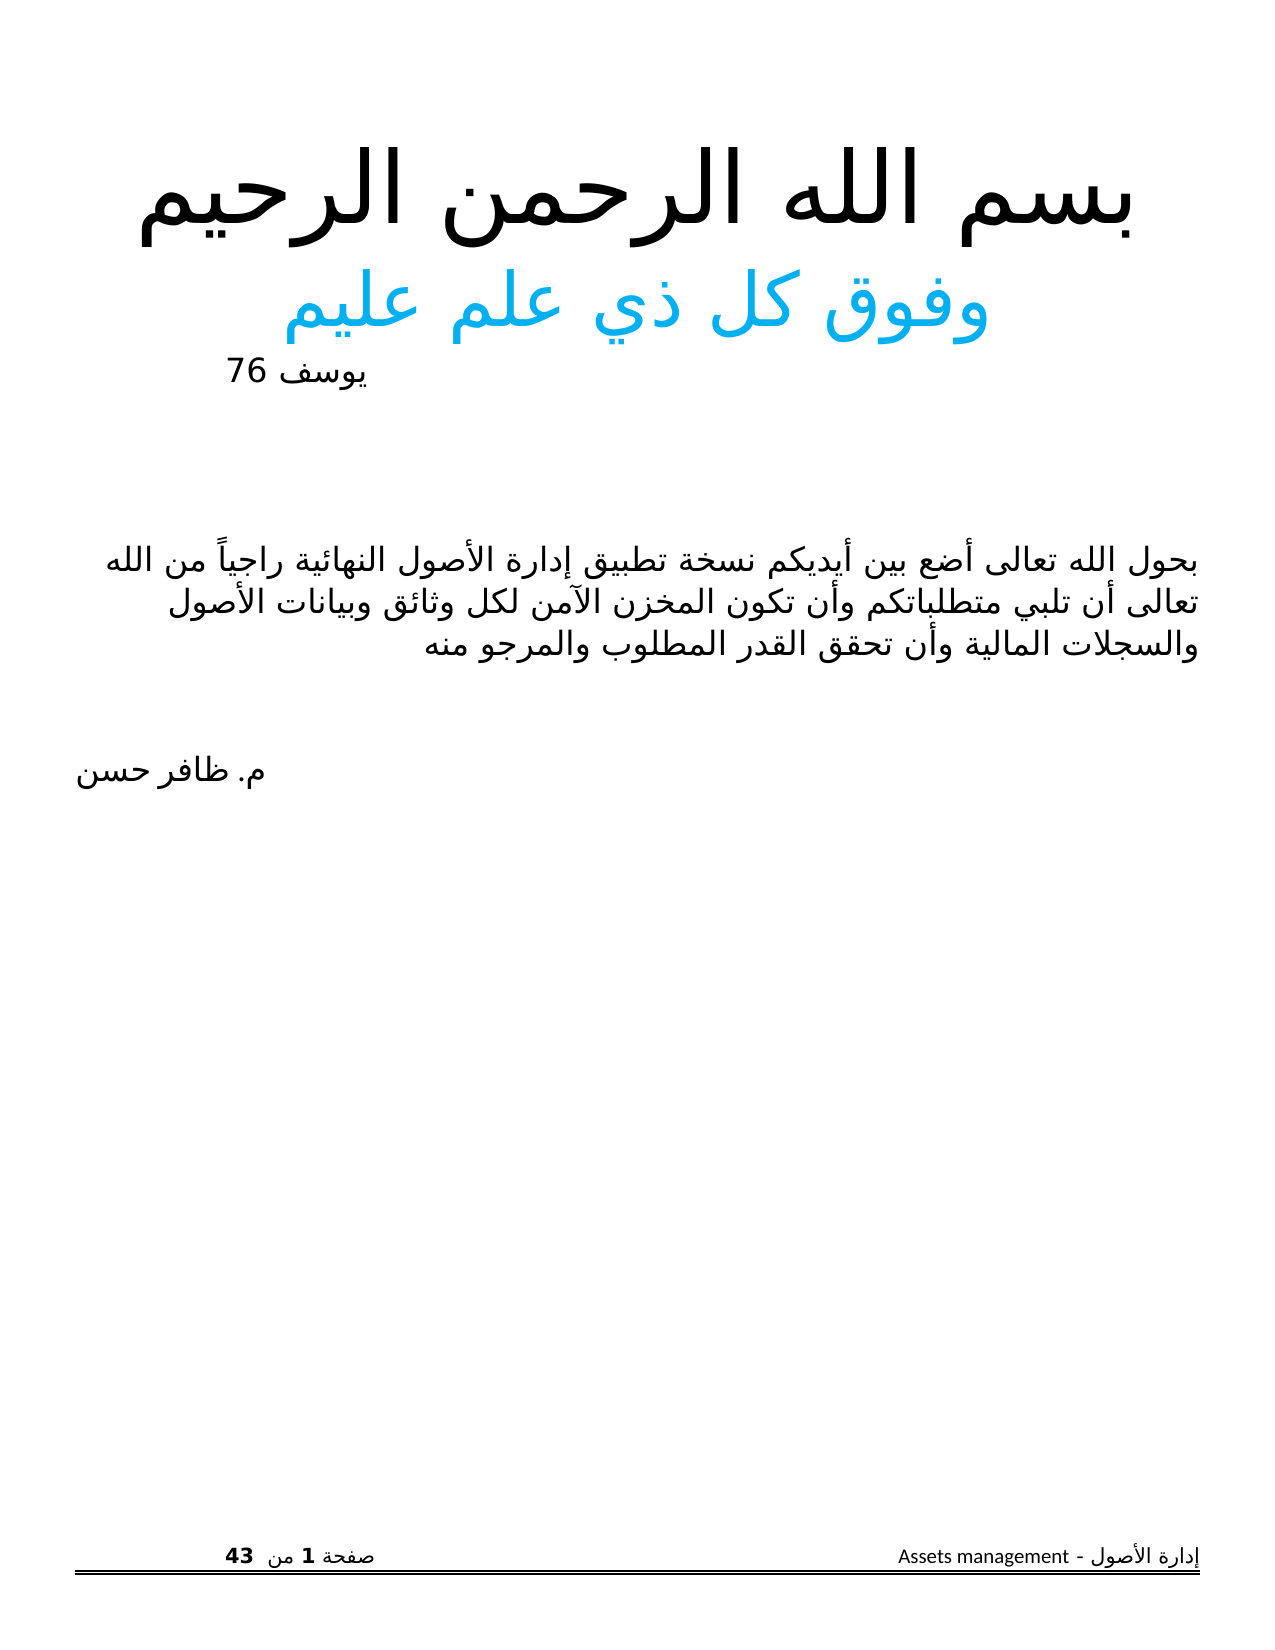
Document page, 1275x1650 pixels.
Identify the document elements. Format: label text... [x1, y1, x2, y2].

text يوسف 76 [150, 351, 1200, 390]
text بسم الله الرحمن الرحيم [75, 131, 1200, 247]
text بحول الله تعالى أضع بين أيديكم نسخة تطبيق إدارة الأصول النهائية راجياً من الله تعالى أن تلبي متطلباتكم وأن تكون المخزن الآمن لكل وثائق وبيانات الأصول والسجلات المالية وأن تحقق القدر المطلوب والمرجو منه [75, 541, 1200, 663]
text م. ظافر حسن [75, 749, 1200, 789]
text وفوق كل ذي علم عليم [75, 257, 1200, 344]
